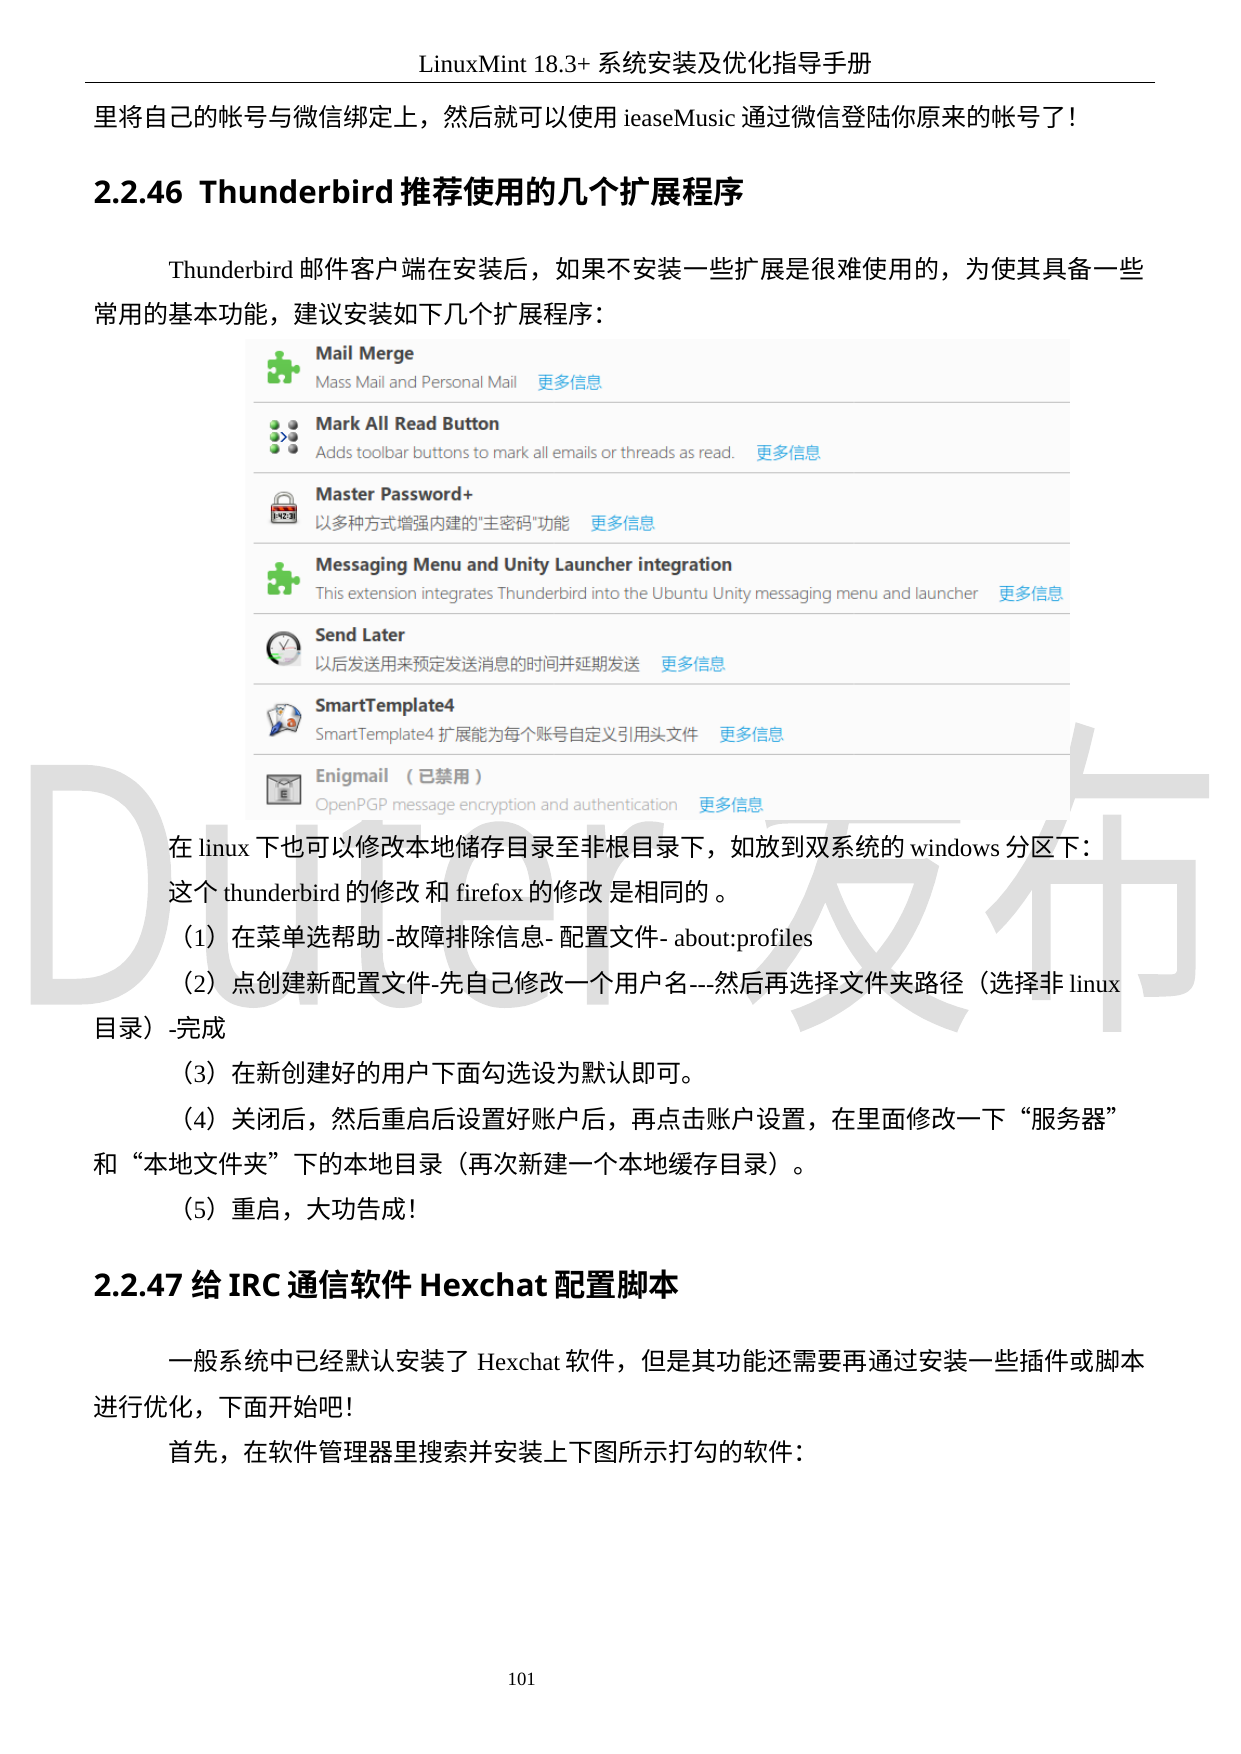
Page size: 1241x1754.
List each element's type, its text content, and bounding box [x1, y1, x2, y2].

text 这个thunderbird的修改 和firefox的修改 是相同的 。 [93, 872, 1147, 909]
text 首先，在软件管理器里搜索并安装上下图所示打勾的软件： [93, 1432, 1147, 1469]
picture [245, 339, 1070, 820]
text （1）在菜单选帮助 -故障排除信息- 配置文件- about:profiles [93, 918, 1147, 954]
text （5）重启，大功告成！ [93, 1190, 1147, 1226]
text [93, 97, 1147, 133]
text （3）在新创建好的用户下面勾选设为默认即可。 [93, 1054, 1147, 1090]
text 一般系统中已经默认安装了Hexchat软件，但是其功能还需要再通过安装一些插件或脚本进行优化，下面开始吧！ [93, 1342, 1147, 1423]
subtitle 2.2.46 Thunderbird推荐使用的几个扩展程序 [93, 167, 1147, 213]
text Thunderbird邮件客户端在安装后，如果不安装一些扩展是很难使用的，为使其具备一些常用的基本功能，建议安装如下几个扩展程序： [93, 249, 1147, 331]
text 在linux下也可以修改本地储存目录至非根目录下，如放到双系统的windows分区下： [93, 827, 1147, 863]
subtitle 2.2.47 给IRC通信软件Hexchat配置脚本 [93, 1260, 1147, 1305]
text （2）点创建新配置文件-先自己修改一个用户名---然后再选择文件夹路径（选择非linux目录）-完成 [93, 963, 1147, 1045]
text （4）关闭后，然后重启后设置好账户后，再点击账户设置，在里面修改一下“服务器”和“本地文件夹”下的本地目录（再次新建一个本地缓存目录）。 [93, 1099, 1147, 1181]
